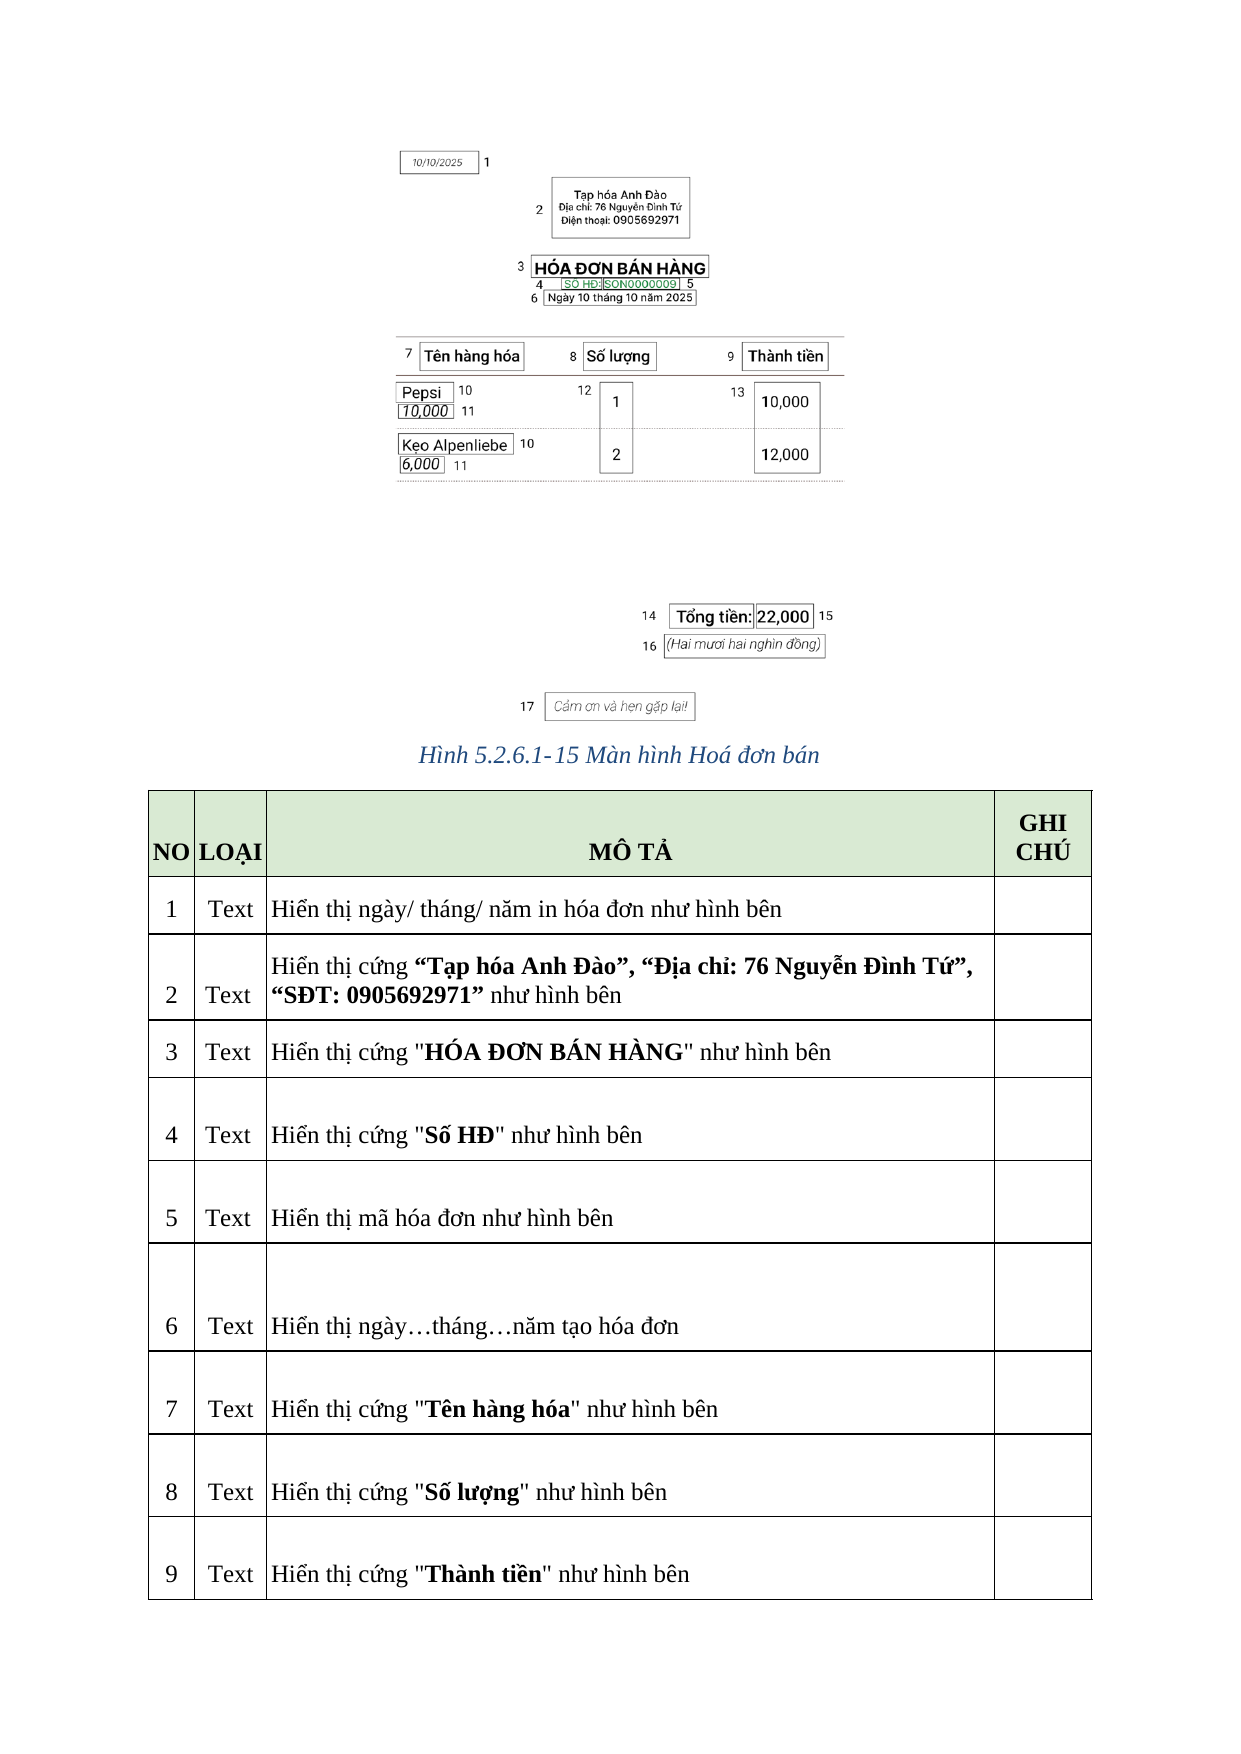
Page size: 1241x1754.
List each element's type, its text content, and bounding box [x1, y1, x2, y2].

table_cell 4 [149, 1078, 194, 1159]
table_cell Text [195, 1078, 266, 1159]
table_cell Text [195, 1161, 266, 1242]
table_cell Hiển thị cứng “Tạp hóa Anh Đào”, “Địa chỉ: 76 Nguyễn Đình Tứ”, “SĐT: 0905692971” như hình bên [267, 935, 994, 1019]
table_header MÔ TẢ [267, 791, 994, 876]
table_cell [995, 1244, 1091, 1350]
table_cell Text [195, 1021, 266, 1077]
table_cell 6 [149, 1244, 194, 1350]
table_cell 3 [149, 1021, 194, 1077]
table_cell Hiển thị cứng "Số lượng" như hình bên [267, 1435, 994, 1516]
table_cell [995, 877, 1091, 933]
table_cell [995, 1517, 1091, 1598]
table_cell Hiển thị cứng "Số HĐ" như hình bên [267, 1078, 994, 1159]
table_cell Text [195, 1244, 266, 1350]
table_cell Hiển thị cứng "Tên hàng hóa" như hình bên [267, 1352, 994, 1433]
table_header LOẠI [195, 791, 266, 876]
table_cell Text [195, 1517, 266, 1598]
table_cell [995, 1352, 1091, 1433]
table_cell Hiển thị ngày…tháng…năm tạo hóa đơn [267, 1244, 994, 1350]
table_header GHI CHÚ [995, 791, 1091, 876]
table_cell Hiển thị ngày/ tháng/ năm in hóa đơn như hình bên [267, 877, 994, 933]
table_cell 5 [149, 1161, 194, 1242]
table_cell 7 [149, 1352, 194, 1433]
table_cell [995, 1021, 1091, 1077]
picture [395, 147, 845, 740]
table_cell [995, 1078, 1091, 1159]
table_cell [995, 935, 1091, 1019]
table_cell [995, 1161, 1091, 1242]
table_cell 1 [149, 877, 194, 933]
table_cell Text [195, 877, 266, 933]
table_cell Hiển thị mã hóa đơn như hình bên [267, 1161, 994, 1242]
table_header NO [149, 791, 194, 876]
table_cell 8 [149, 1435, 194, 1516]
table_cell Text [195, 1352, 266, 1433]
table_cell Text [195, 1435, 266, 1516]
table_cell 2 [149, 935, 194, 1019]
table_cell Hiển thị cứng "HÓA ĐƠN BÁN HÀNG" như hình bên [267, 1021, 994, 1077]
table_cell Hiển thị cứng "Thành tiền" như hình bên [267, 1517, 994, 1598]
table_cell 9 [149, 1517, 194, 1598]
table_cell Text [195, 935, 266, 1019]
table_cell [995, 1435, 1091, 1516]
